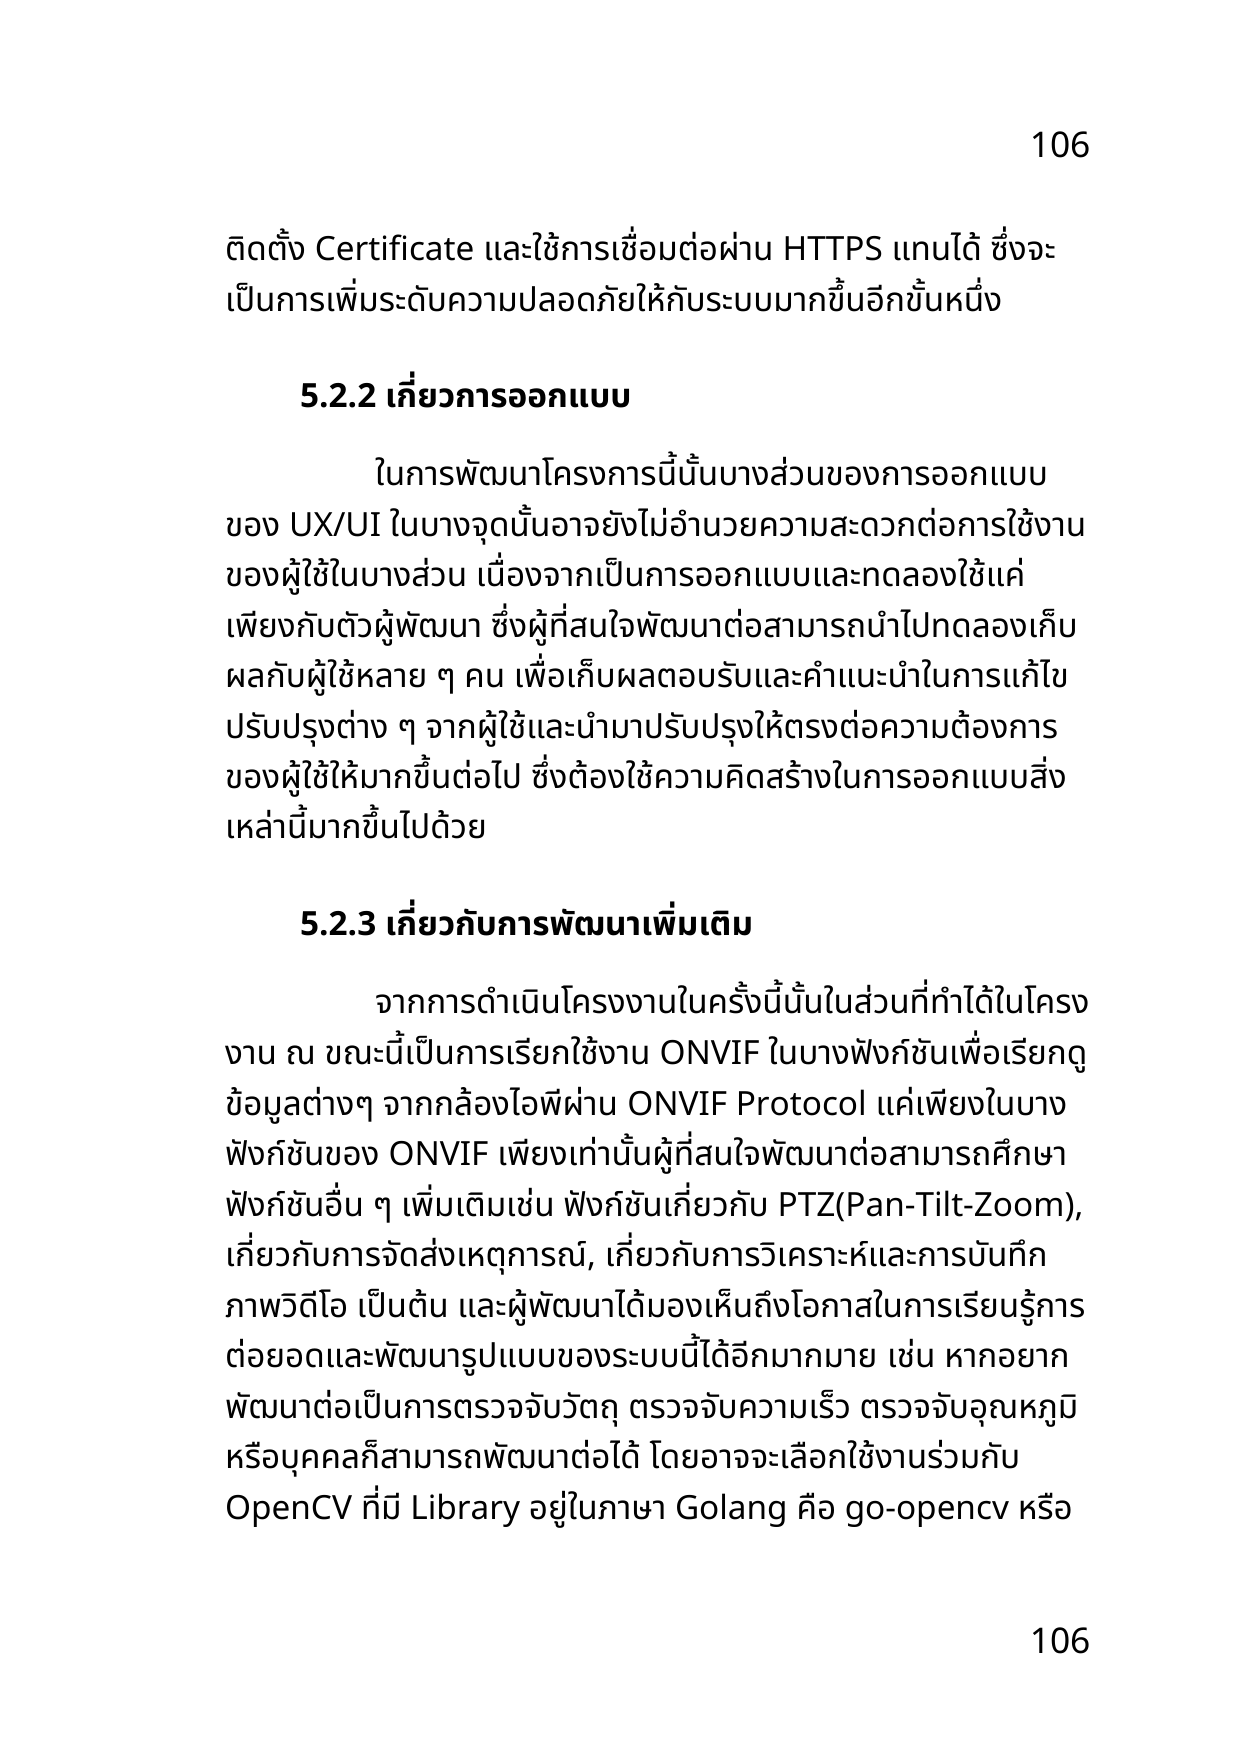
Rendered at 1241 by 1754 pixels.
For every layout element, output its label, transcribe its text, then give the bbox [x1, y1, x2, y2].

text ในการพัฒนาโครงการนี้นั้นบางส่วนของการออกแบบของ UX/UI ในบางจุดนั้นอาจยังไม่อำนวยความสะดวกต่อการใช้งานของผู้ใช้ในบางส่วน เนื่องจากเป็นการออกแบบและทดลองใช้แค่เพียงกับตัวผู้พัฒนา ซึ่งผู้ที่สนใจพัฒนาต่อสามารถนำไปทดลองเก็บผลกับผู้ใช้หลาย ๆ คน เพื่อเก็บผลตอบรับและคำแนะนำในการแก้ไขปรับปรุงต่าง ๆ จากผู้ใช้และนำมาปรับปรุงให้ตรงต่อความต้องการของผู้ใช้ให้มากขึ้นต่อไป ซึ่งต้องใช้ความคิดสร้างในการออกแบบสิ่งเหล่านี้มากขึ้นไปด้วย [225, 450, 1090, 854]
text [225, 978, 1090, 1534]
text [225, 225, 1090, 326]
subtitle 5.2.3 เกี่ยวกับการพัฒนาเพิ่มเติม [225, 899, 1090, 950]
subtitle 5.2.2 เกี่ยวการออกแบบ [225, 371, 1090, 422]
